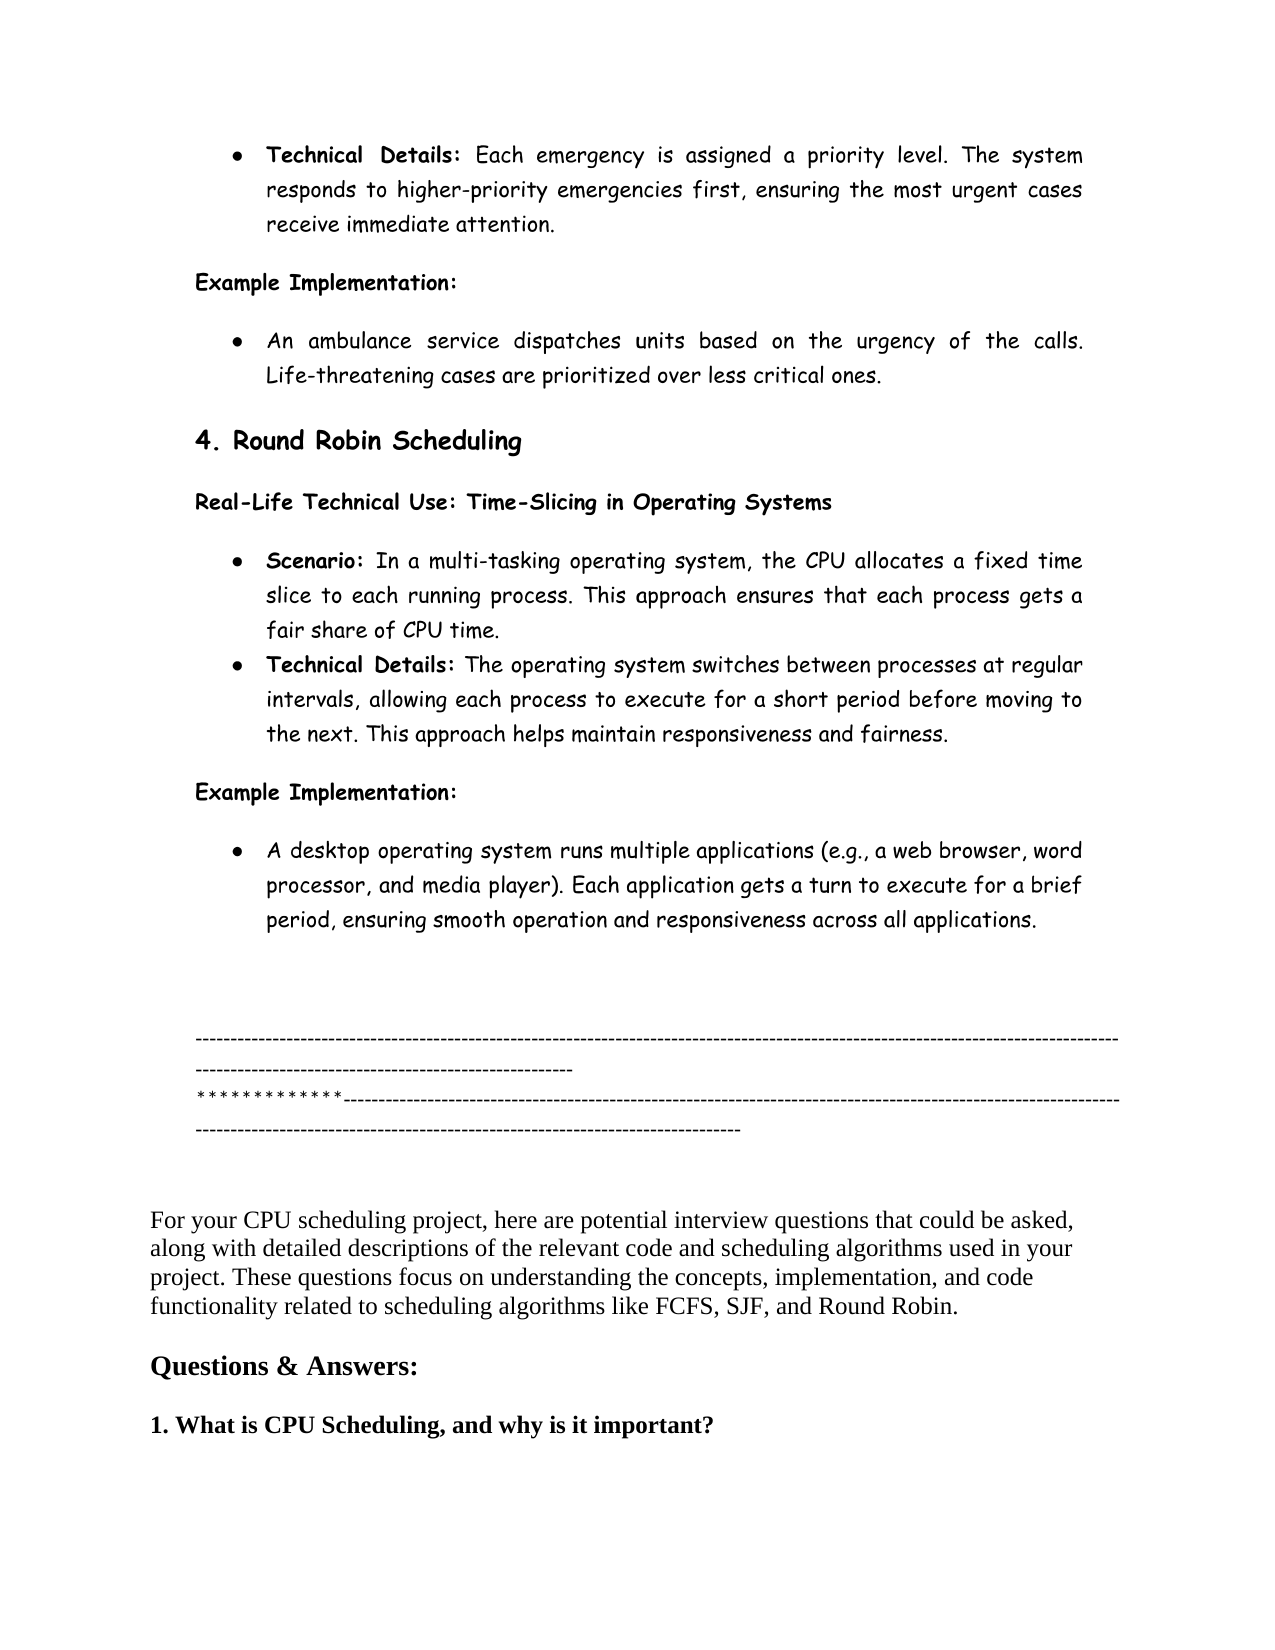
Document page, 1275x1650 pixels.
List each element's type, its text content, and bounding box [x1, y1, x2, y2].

text For your CPU scheduling project, here are potential interview questions that could be asked, along with detailed descriptions of the relevant code and scheduling algorithms used in your project. These questions focus on understanding the concepts, implementation, and code functionality related to scheduling algorithms like FCFS, SJF, and Round Robin. [150, 1205, 1125, 1320]
text 1. What is CPU Scheduling, and why is it important? [150, 1411, 1125, 1439]
picture [194, 144, 1083, 933]
text Questions & Answers: [150, 1349, 1125, 1381]
text ------------------------------------------------------------------------------------------------------------------------------------------------------------------------------------------*************--------------------------------------------------------------------------------------------------------------------------------------------------------------------------------------------- [195, 1024, 1125, 1143]
